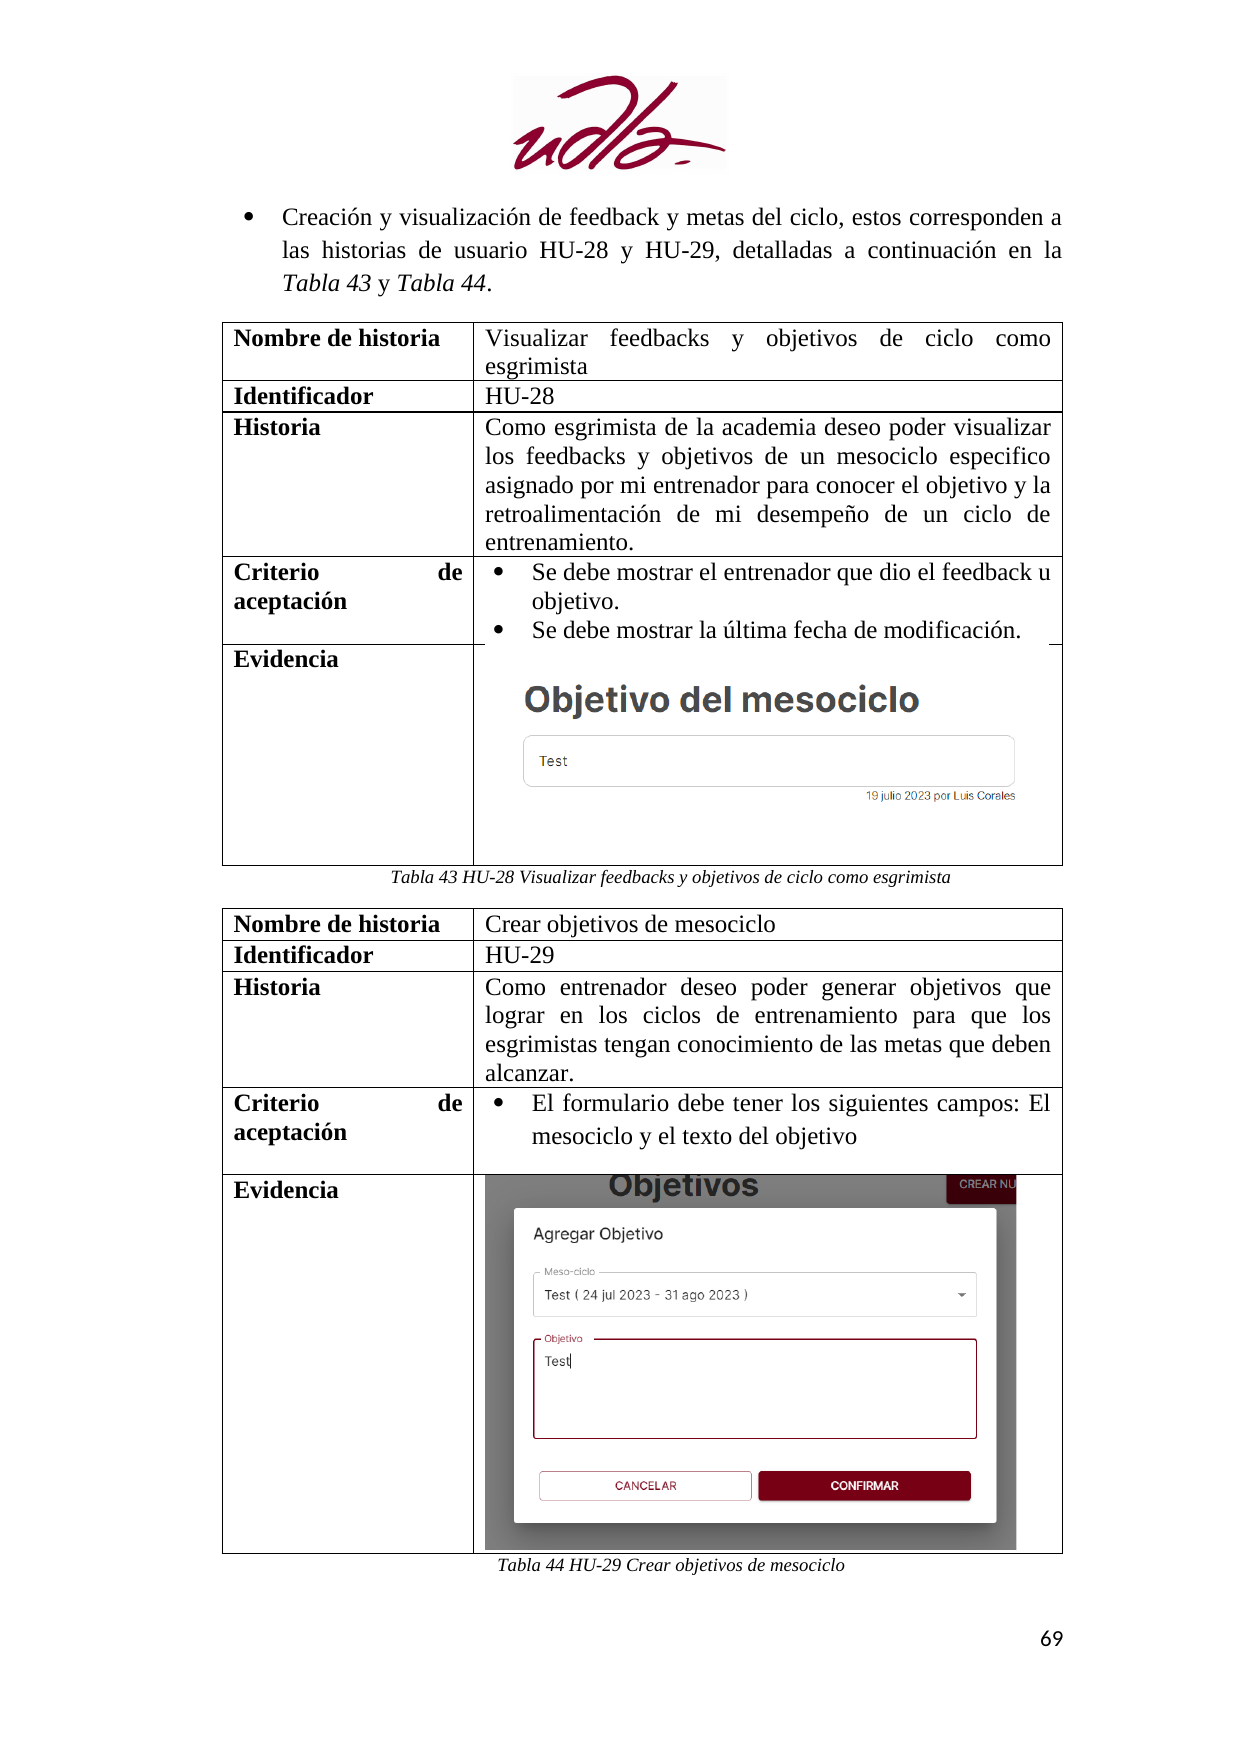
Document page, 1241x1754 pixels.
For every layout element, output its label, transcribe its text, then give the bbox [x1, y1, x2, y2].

list Creación y visualización de feedback y metas del ciclo, estos corresponden a las historias de usuario HU-28 y HU-29, detalladas a continuación en la Tabla 43 y Tabla 44. [244, 202, 1063, 296]
text Tabla 43 HU-28 Visualizar feedbacks y objetivos de ciclo como esgrimista [281, 866, 1063, 887]
table_cell HU-28 [474, 381, 1062, 411]
table_cell El formulario debe tener los siguientes campos: El mesociclo y el texto del objetivo [474, 1088, 1062, 1174]
table_header Nombre de historia [223, 909, 473, 939]
picture [485, 644, 1049, 865]
table_cell Evidencia [223, 1175, 473, 1553]
table_cell Historia [223, 972, 473, 1087]
table_cell [1049, 645, 1062, 865]
table_cell Historia [223, 413, 473, 556]
table_cell Criterio de aceptación [223, 1088, 473, 1174]
table_cell Criterio de aceptación [223, 557, 473, 643]
table_cell [474, 1175, 1062, 1553]
table_cell Como esgrimista de la academia deseo poder visualizar los feedbacks y objetivos de un mesociclo especifico asignado por mi entrenador para conocer el objetivo y la retroalimentación de mi desempeño de un ciclo de entrenamiento. [474, 413, 1062, 556]
table_cell Identificador [223, 381, 473, 411]
picture [509, 73, 731, 174]
table_cell Identificador [223, 941, 473, 971]
table_header Nombre de historia [223, 323, 473, 380]
table_cell HU-29 [474, 941, 1062, 971]
table_cell Como entrenador deseo poder generar objetivos que lograr en los ciclos de entrenamiento para que los esgrimistas tengan conocimiento de las metas que deben alcanzar. [474, 972, 1062, 1087]
table_header Crear objetivos de mesociclo [474, 909, 1062, 939]
table_cell Se debe mostrar el entrenador que dio el feedback u objetivo. Se debe mostrar la última fecha de modificación. [474, 557, 1062, 643]
table_header Visualizar feedbacks y objetivos de ciclo como esgrimista [474, 323, 1062, 380]
table_cell Evidencia [223, 645, 473, 865]
table_cell [474, 645, 485, 865]
picture [485, 1175, 1017, 1550]
text Tabla 44 HU-29 Crear objetivos de mesociclo [281, 1554, 1063, 1576]
